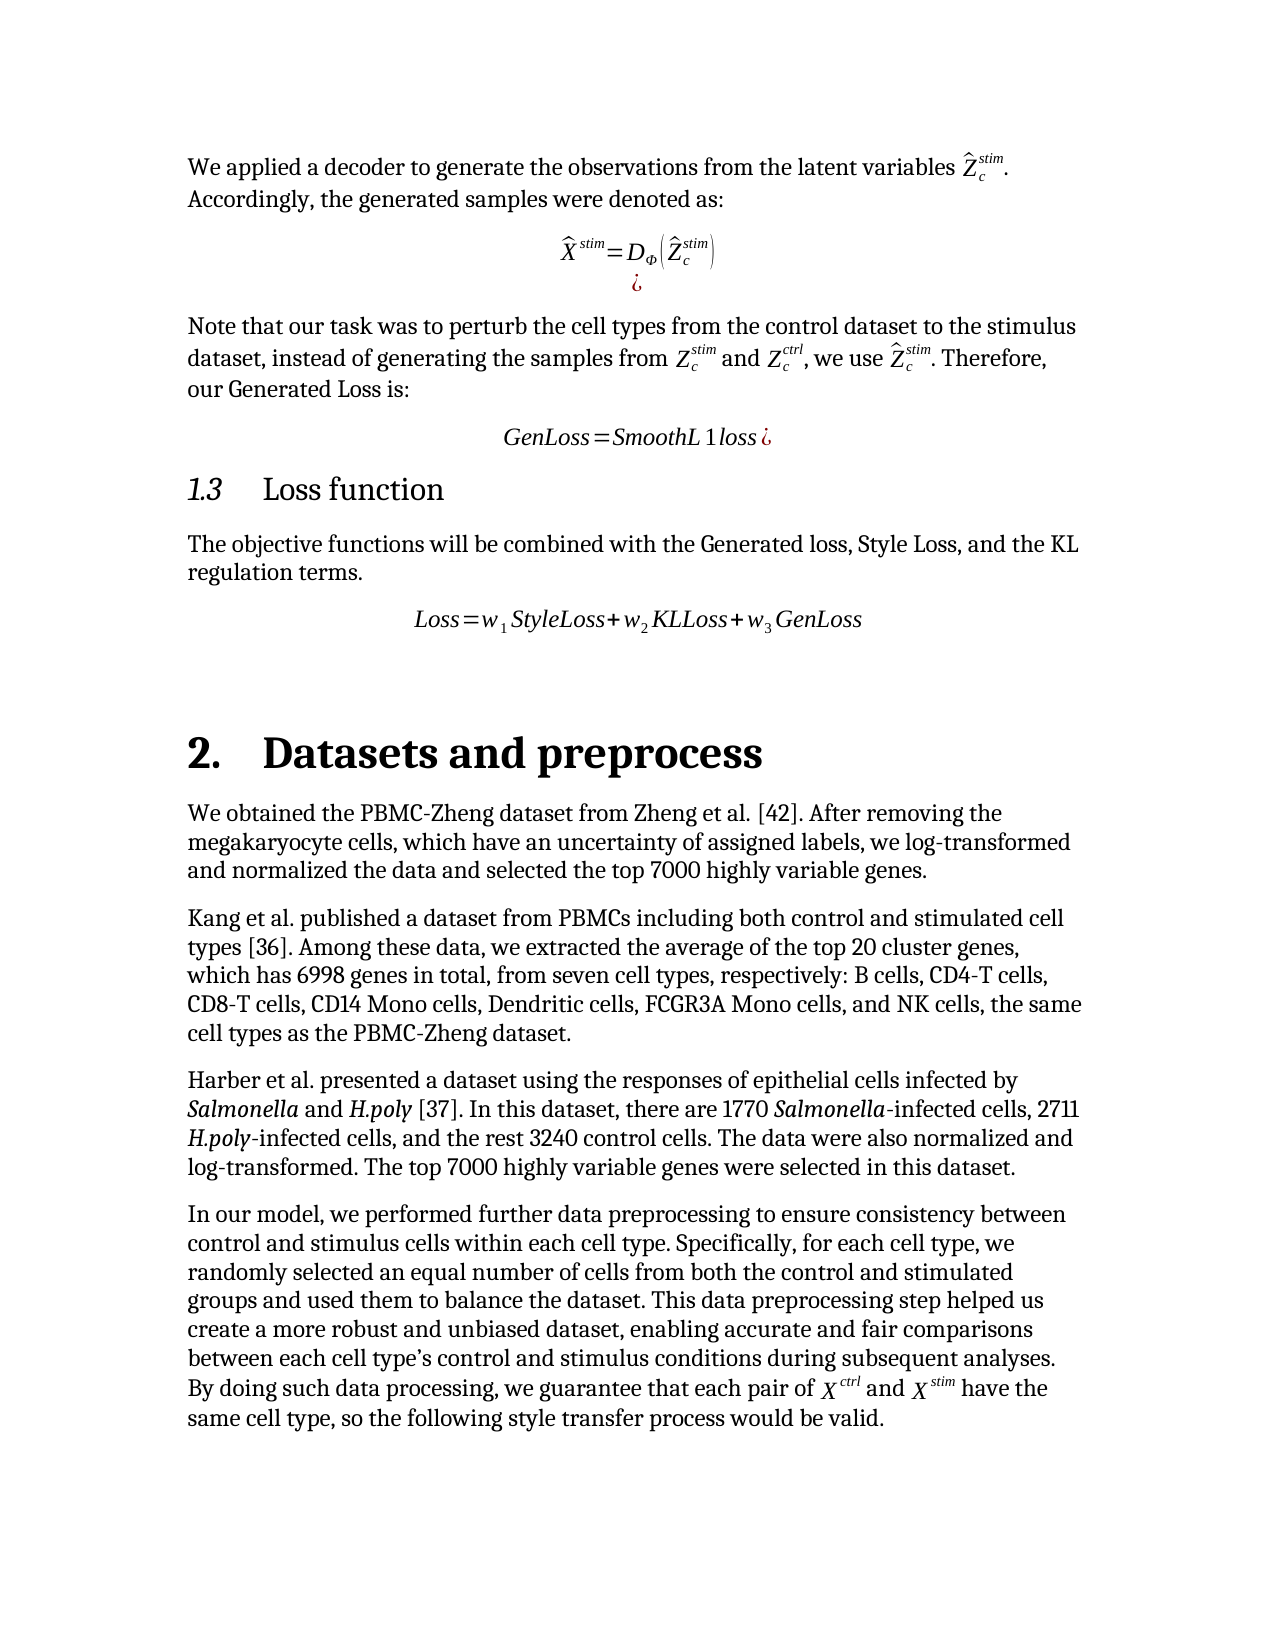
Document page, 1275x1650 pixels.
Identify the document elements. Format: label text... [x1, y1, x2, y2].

list Loss function [187, 470, 1087, 509]
text We obtained the PBMC-Zheng dataset from Zheng et al. [42]. After removing the megakaryocyte cells, which have an uncertainty of assigned labels, we log-transformed and normalized the data and selected the top 7000 highly variable genes. [187, 799, 1087, 885]
text Harber et al. presented a dataset using the responses of epithelial cells infected by Salmonella and H.poly [37]. In this dataset, there are 1770 Salmonella-infected cells, 2711 H.poly-infected cells, and the rest 3240 control cells. The data were also normalized and log-transformed. The top 7000 highly variable genes were selected in this dataset. [187, 1066, 1087, 1181]
text In our model, we performed further data preprocessing to ensure consistency between control and stimulus cells within each cell type. Specifically, for each cell type, we randomly selected an equal number of cells from both the control and stimulated groups and used them to balance the dataset. This data preprocessing step helped us create a more robust and unbiased dataset, enabling accurate and fair comparisons between each cell type’s control and stimulus conditions during subsequent analyses. By doing such data processing, we guarantee that each pair of and have the same cell type, so the following style transfer process would be valid. [187, 1200, 1087, 1432]
list Datasets and preprocess [187, 727, 1087, 780]
text Kang et al. published a dataset from PBMCs including both control and stimulated cell types [36]. Among these data, we extracted the average of the top 20 cluster genes, which has 6998 genes in total, from seven cell types, respectively: B cells, CD4-T cells, CD8-T cells, CD14 Mono cells, Dendritic cells, FCGR3A Mono cells, and NK cells, the same cell types as the PBMC-Zheng dataset. [187, 904, 1087, 1048]
text Note that our task was to perturb the cell types from the control dataset to the stimulus dataset, instead of generating the samples from and , we use . Therefore, our Generated Loss is: [187, 312, 1087, 404]
text We applied a decoder to generate the observations from the latent variables . Accordingly, the generated samples were denoted as: [187, 150, 1087, 214]
text The objective functions will be combined with the Generated loss, Style Loss, and the KL regulation terms. [187, 529, 1087, 587]
